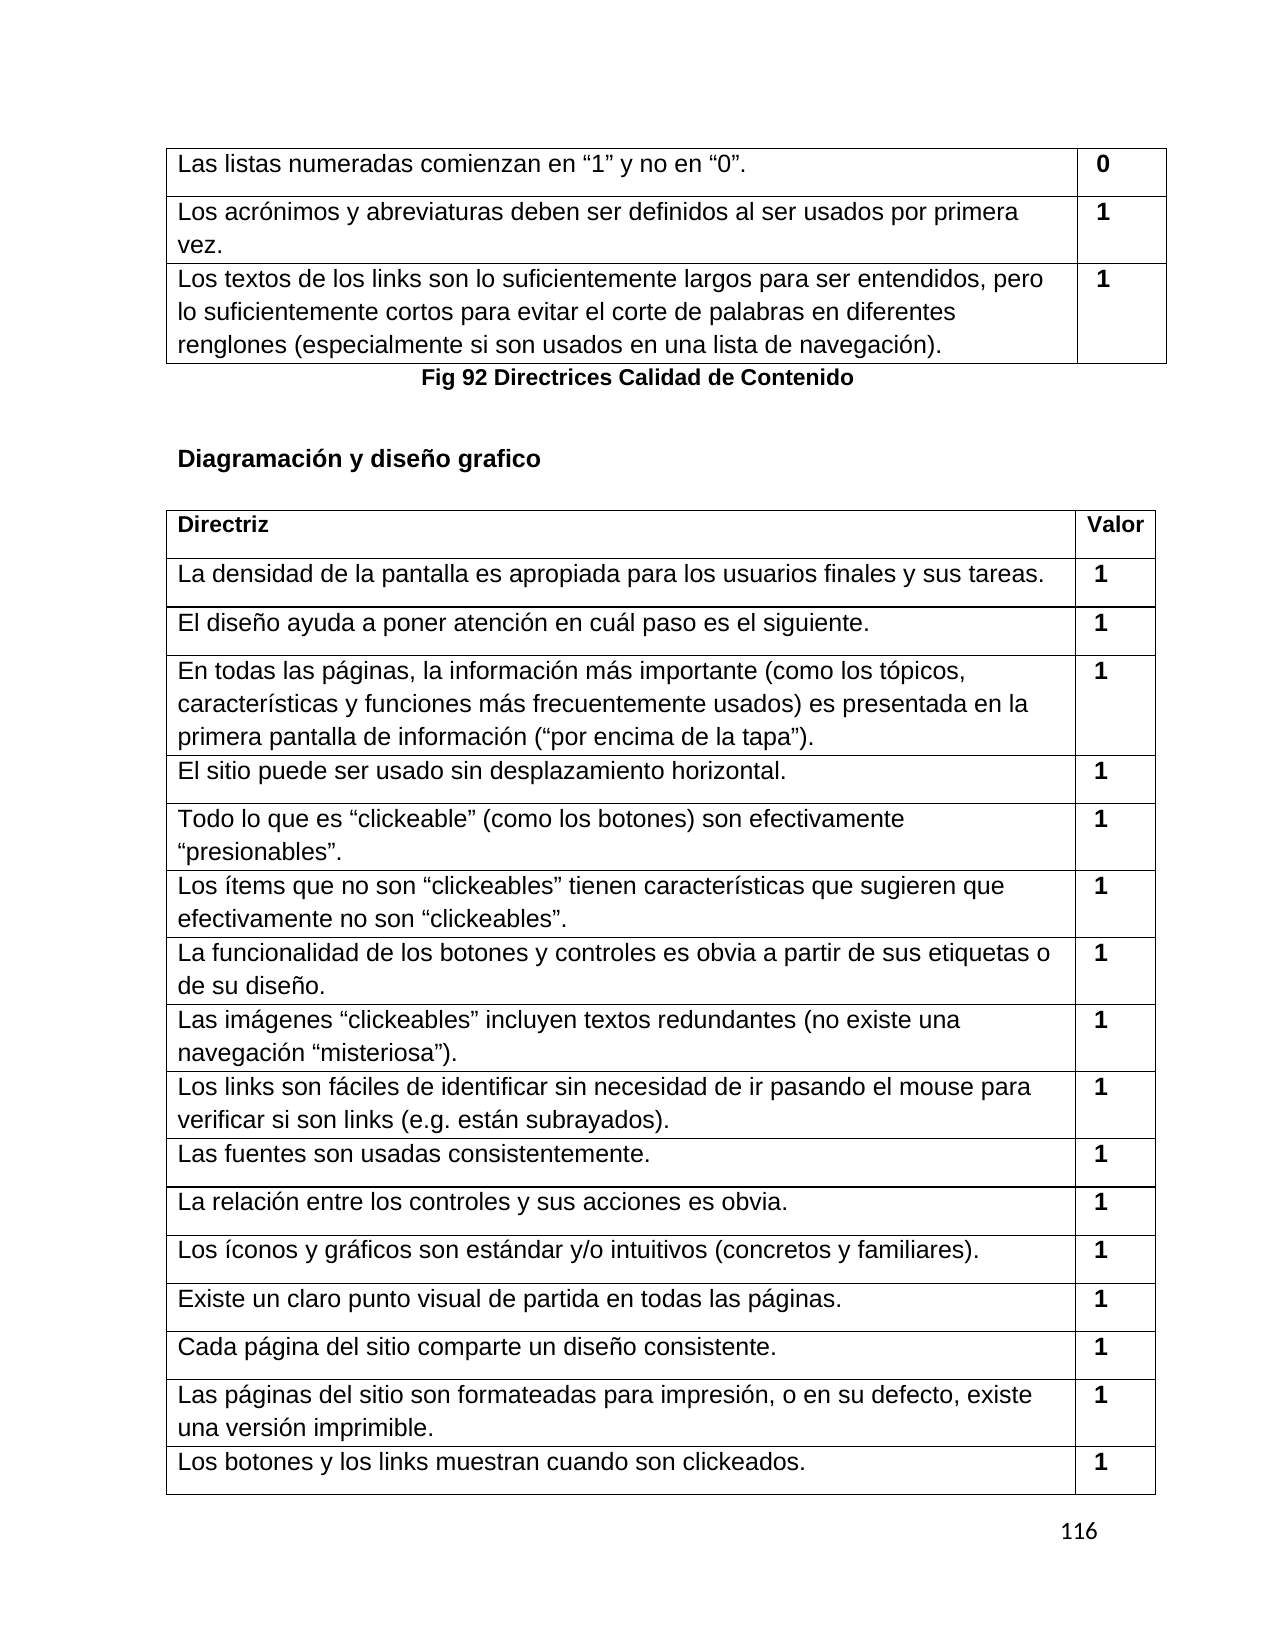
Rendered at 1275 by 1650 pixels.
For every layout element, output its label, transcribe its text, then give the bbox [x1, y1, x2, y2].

table_cell 0 [1078, 149, 1166, 196]
table_cell Las páginas del sitio son formateadas para impresión, o en su defecto, existe una versión imprimible. [167, 1380, 1075, 1446]
table_cell Las listas numeradas comienzan en “1” y no en “0”. [167, 149, 1077, 196]
table_cell 1 [1076, 1380, 1155, 1446]
table_cell 1 [1076, 1005, 1155, 1071]
table_cell Todo lo que es “clickeable” (como los botones) son efectivamente “presionables”. [167, 804, 1075, 870]
table_cell El diseño ayuda a poner atención en cuál paso es el siguiente. [167, 608, 1075, 654]
table_cell 1 [1076, 656, 1155, 755]
text Fig 92 Directrices Calidad de Contenido [177, 364, 1098, 390]
table_cell El sitio puede ser usado sin desplazamiento horizontal. [167, 756, 1075, 803]
table_cell Los ítems que no son “clickeables” tienen características que sugieren que efectivamente no son “clickeables”. [167, 871, 1075, 937]
table_cell Los botones y los links muestran cuando son clickeados. [167, 1447, 1075, 1494]
table_cell 1 [1076, 608, 1155, 654]
table_cell Las imágenes “clickeables” incluyen textos redundantes (no existe una navegación “misteriosa”). [167, 1005, 1075, 1071]
table_cell 1 [1076, 938, 1155, 1004]
table_cell 1 [1076, 1447, 1155, 1494]
table_cell 1 [1076, 1332, 1155, 1379]
text Diagramación y diseño grafico [177, 444, 1098, 473]
table_cell Los links son fáciles de identificar sin necesidad de ir pasando el mouse para verificar si son links (e.g. están subrayados). [167, 1072, 1075, 1138]
table_cell Los íconos y gráficos son estándar y/o intuitivos (concretos y familiares). [167, 1236, 1075, 1283]
table_cell La funcionalidad de los botones y controles es obvia a partir de sus etiquetas o de su diseño. [167, 938, 1075, 1004]
table_cell Las fuentes son usadas consistentemente. [167, 1139, 1075, 1186]
table_cell 1 [1076, 559, 1155, 606]
table_cell Existe un claro punto visual de partida en todas las páginas. [167, 1284, 1075, 1331]
table_cell 1 [1076, 756, 1155, 803]
table_header Directriz [167, 511, 1075, 558]
table_cell 1 [1076, 1188, 1155, 1234]
table_cell La densidad de la pantalla es apropiada para los usuarios finales y sus tareas. [167, 559, 1075, 606]
table_cell Los textos de los links son lo suficientemente largos para ser entendidos, pero lo suficientemente cortos para evitar el corte de palabras en diferentes renglones (especialmente si son usados en una lista de navegación). [167, 264, 1077, 363]
table_cell 1 [1076, 1236, 1155, 1283]
table_cell Cada página del sitio comparte un diseño consistente. [167, 1332, 1075, 1379]
table_cell 1 [1078, 197, 1166, 263]
table_cell La relación entre los controles y sus acciones es obvia. [167, 1188, 1075, 1234]
table_cell 1 [1076, 871, 1155, 937]
table_cell En todas las páginas, la información más importante (como los tópicos, características y funciones más frecuentemente usados) es presentada en la primera pantalla de información (“por encima de la tapa”). [167, 656, 1075, 755]
table_cell Los acrónimos y abreviaturas deben ser definidos al ser usados por primera vez. [167, 197, 1077, 263]
table_cell 1 [1076, 804, 1155, 870]
table_header Valor [1076, 511, 1155, 558]
table_cell 1 [1076, 1284, 1155, 1331]
table_cell 1 [1078, 264, 1166, 363]
table_cell 1 [1076, 1072, 1155, 1138]
table_cell 1 [1076, 1139, 1155, 1186]
